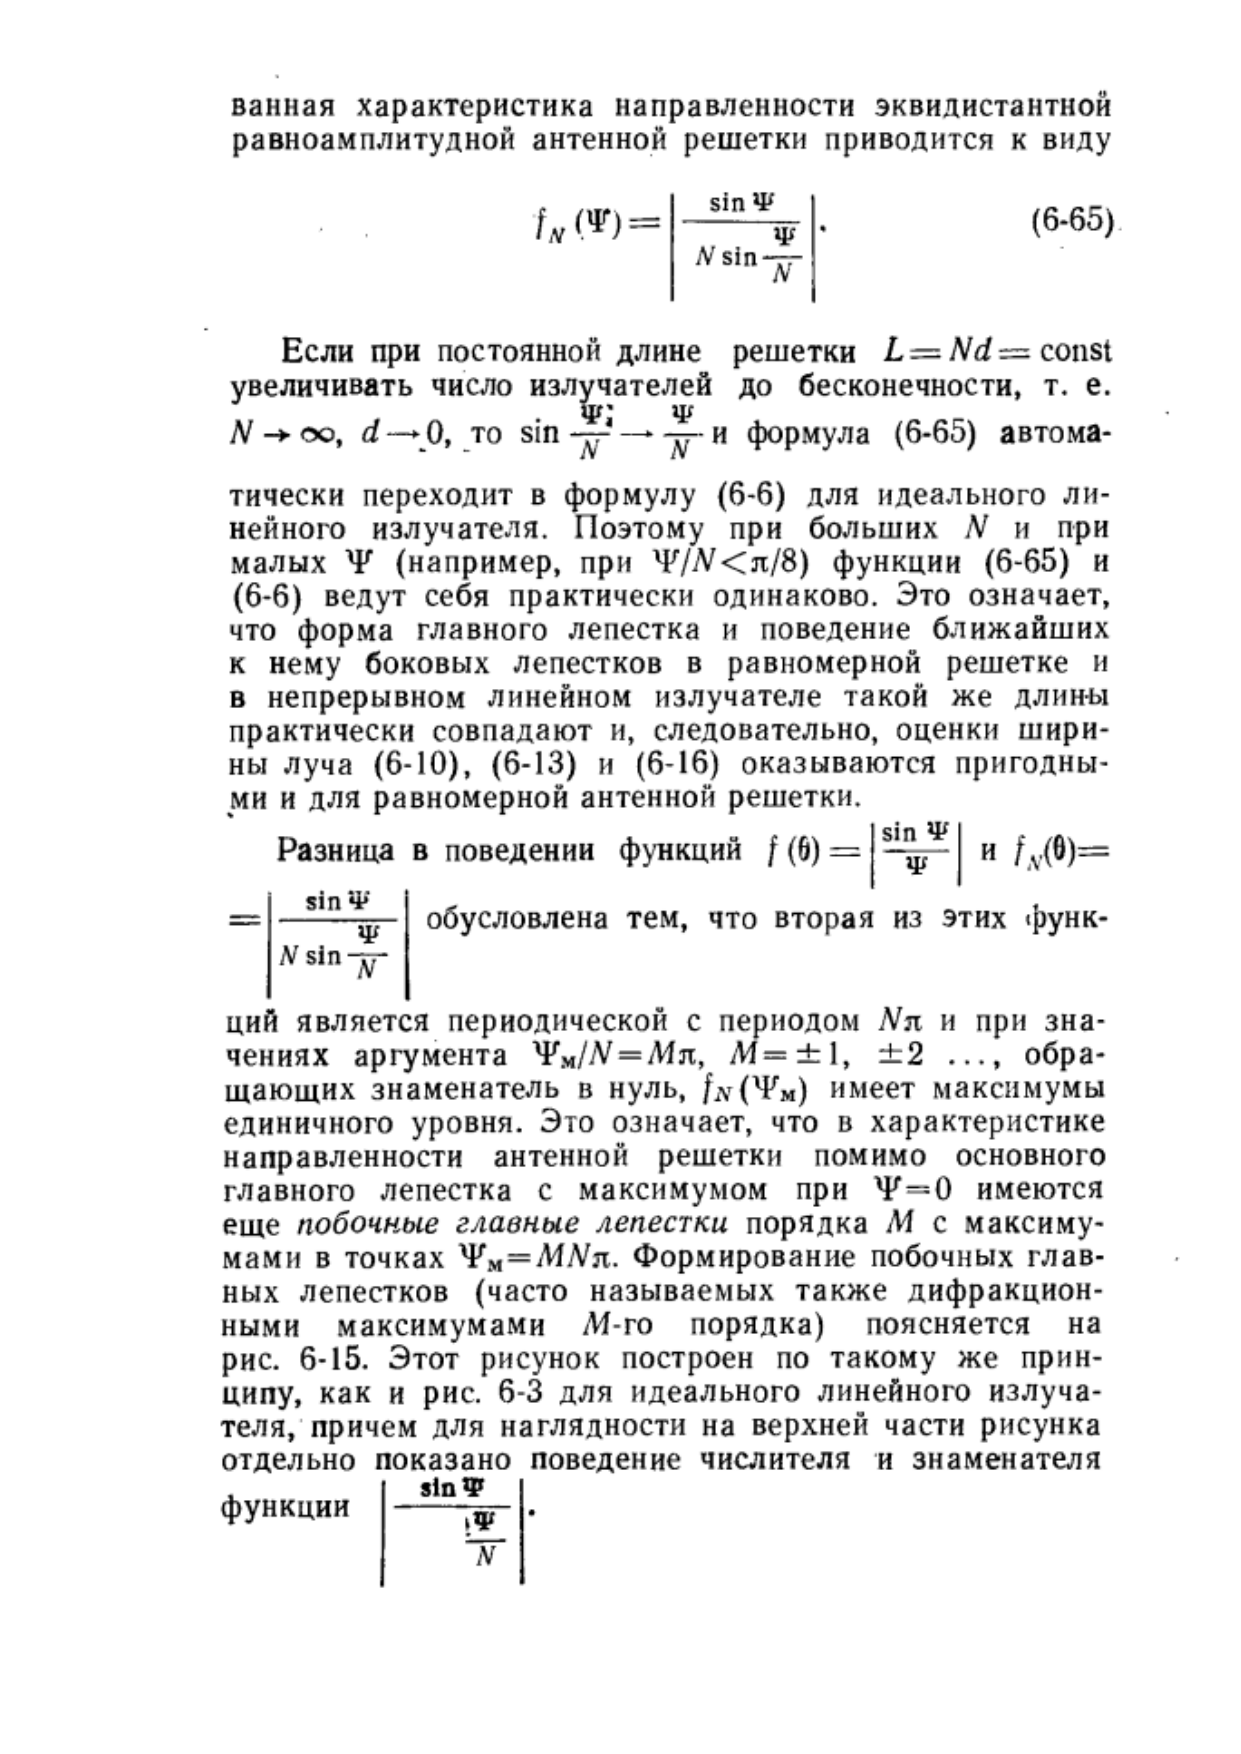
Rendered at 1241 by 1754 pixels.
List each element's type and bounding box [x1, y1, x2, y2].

picture [154, 73, 1180, 1597]
